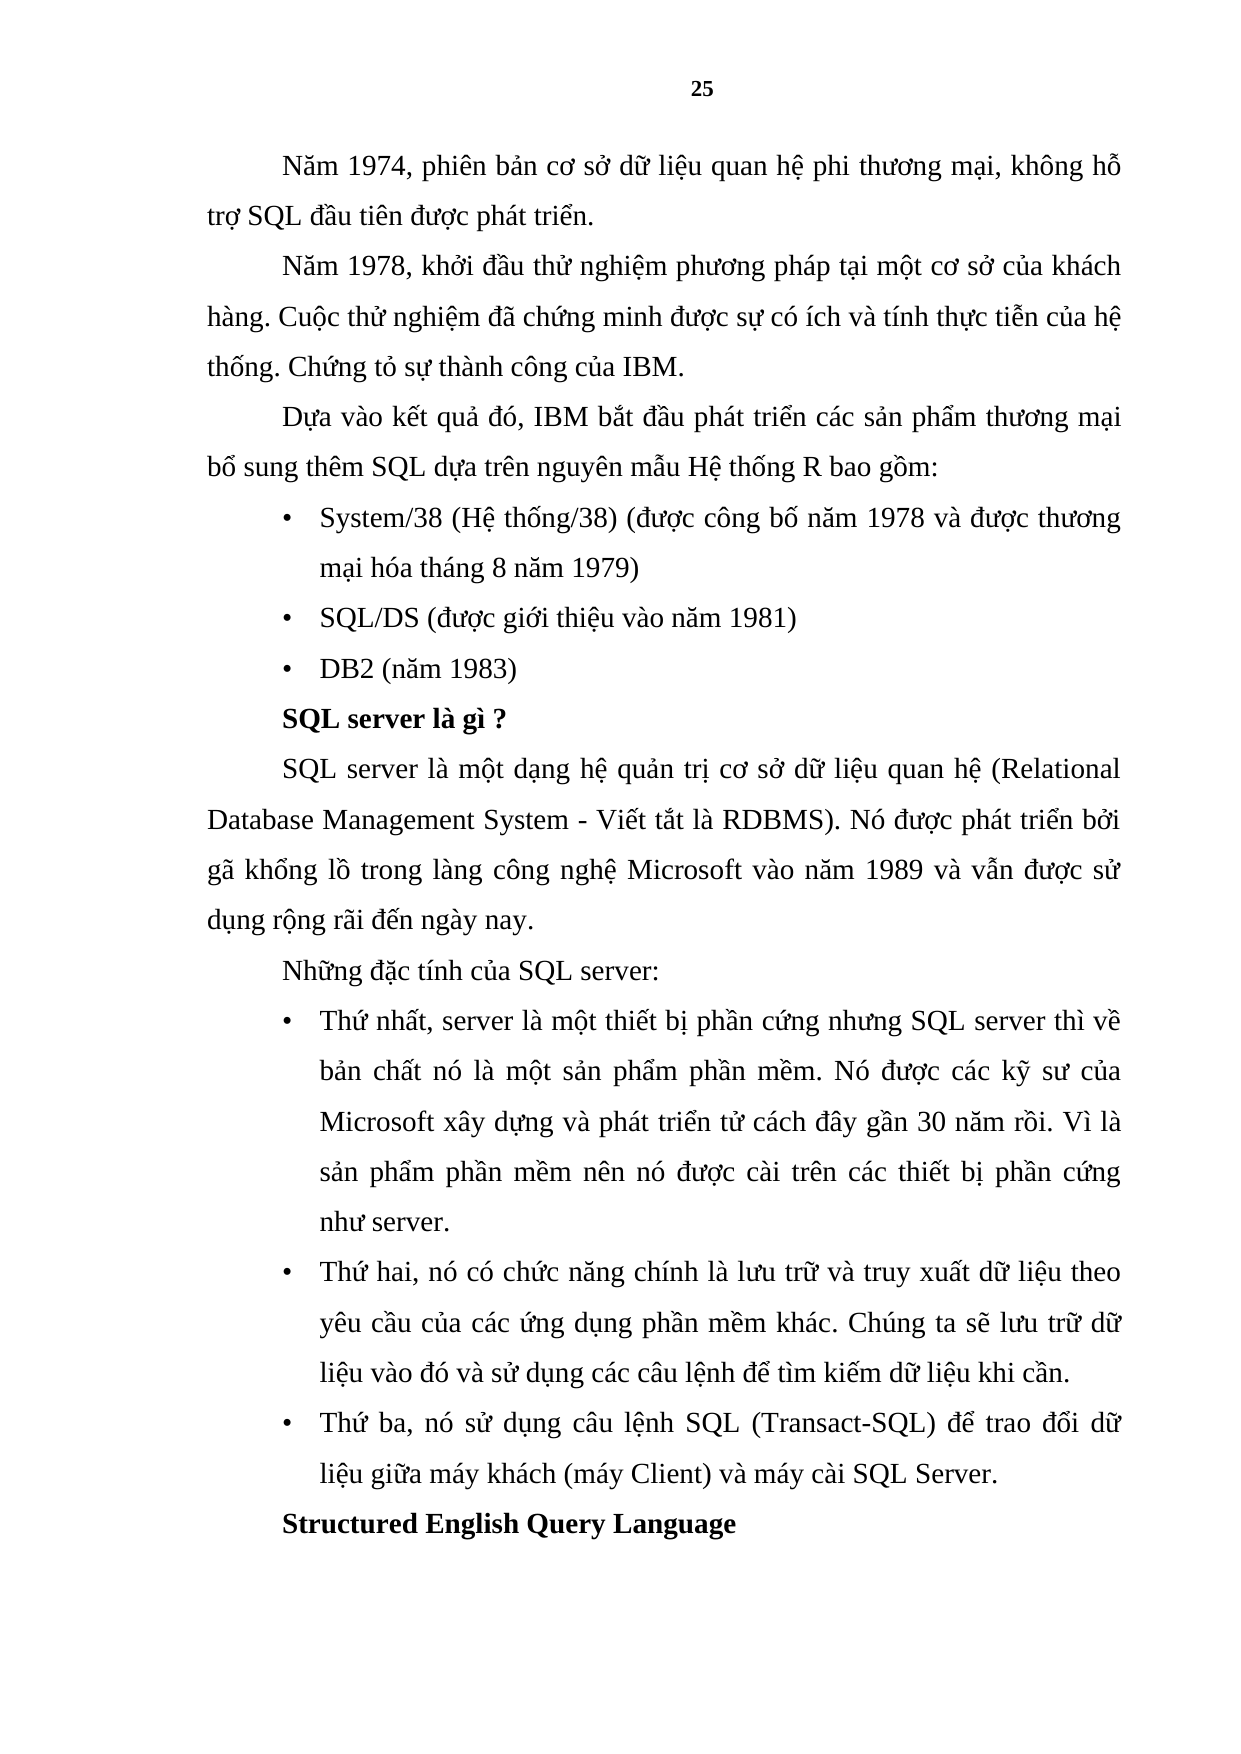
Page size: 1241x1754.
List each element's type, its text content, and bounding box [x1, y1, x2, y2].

text Structured English Query Language [207, 1506, 1122, 1540]
text Những đặc tính của SQL server: [207, 953, 1122, 986]
list DB2 (năm 1983) [282, 651, 1122, 684]
text Năm 1974, phiên bản cơ sở dữ liệu quan hệ phi thương mại, không hỗ trợ SQL đầu tiên được phát triển. [207, 148, 1122, 232]
text Năm 1978, khởi đầu thử nghiệm phương pháp tại một cơ sở của khách hàng. Cuộc thử nghiệm đã chứng minh được sự có ích và tính thực tiễn của hệ thống. Chứng tỏ sự thành công của IBM. [207, 248, 1122, 382]
text Dựa vào kết quả đó, IBM bắt đầu phát triển các sản phẩm thương mại bổ sung thêm SQL dựa trên nguyên mẫu Hệ thống R bao gồm: [207, 399, 1122, 483]
list Thứ hai, nó có chức năng chính là lưu trữ và truy xuất dữ liệu theo yêu cầu của các ứng dụng phần mềm khác. Chúng ta sẽ lưu trữ dữ liệu vào đó và sử dụng các câu lệnh để tìm kiếm dữ liệu khi cần. [282, 1254, 1122, 1389]
list System/38 (Hệ thống/38) (được công bố năm 1978 và được thương mại hóa tháng 8 năm 1979) [282, 500, 1122, 584]
list Thứ ba, nó sử dụng câu lệnh SQL (Transact-SQL) để trao đổi dữ liệu giữa máy khách (máy Client) và máy cài SQL Server. [282, 1406, 1122, 1489]
text SQL server là một dạng hệ quản trị cơ sở dữ liệu quan hệ (Relational Database Management System - Viết tắt là RDBMS). Nó được phát triển bởi gã khổng lồ trong làng công nghệ Microsoft vào năm 1989 và vẫn được sử dụng rộng rãi đến ngày nay. [207, 751, 1122, 936]
list Thứ nhất, server là một thiết bị phần cứng nhưng SQL server thì về bản chất nó là một sản phẩm phần mềm. Nó được các kỹ sư của Microsoft xây dựng và phát triển tử cách đây gần 30 năm rồi. Vì là sản phẩm phần mềm nên nó được cài trên các thiết bị phần cứng như server. [282, 1003, 1122, 1238]
text SQL server là gì ? [207, 701, 1122, 735]
list SQL/DS (được giới thiệu vào năm 1981) [282, 601, 1122, 634]
